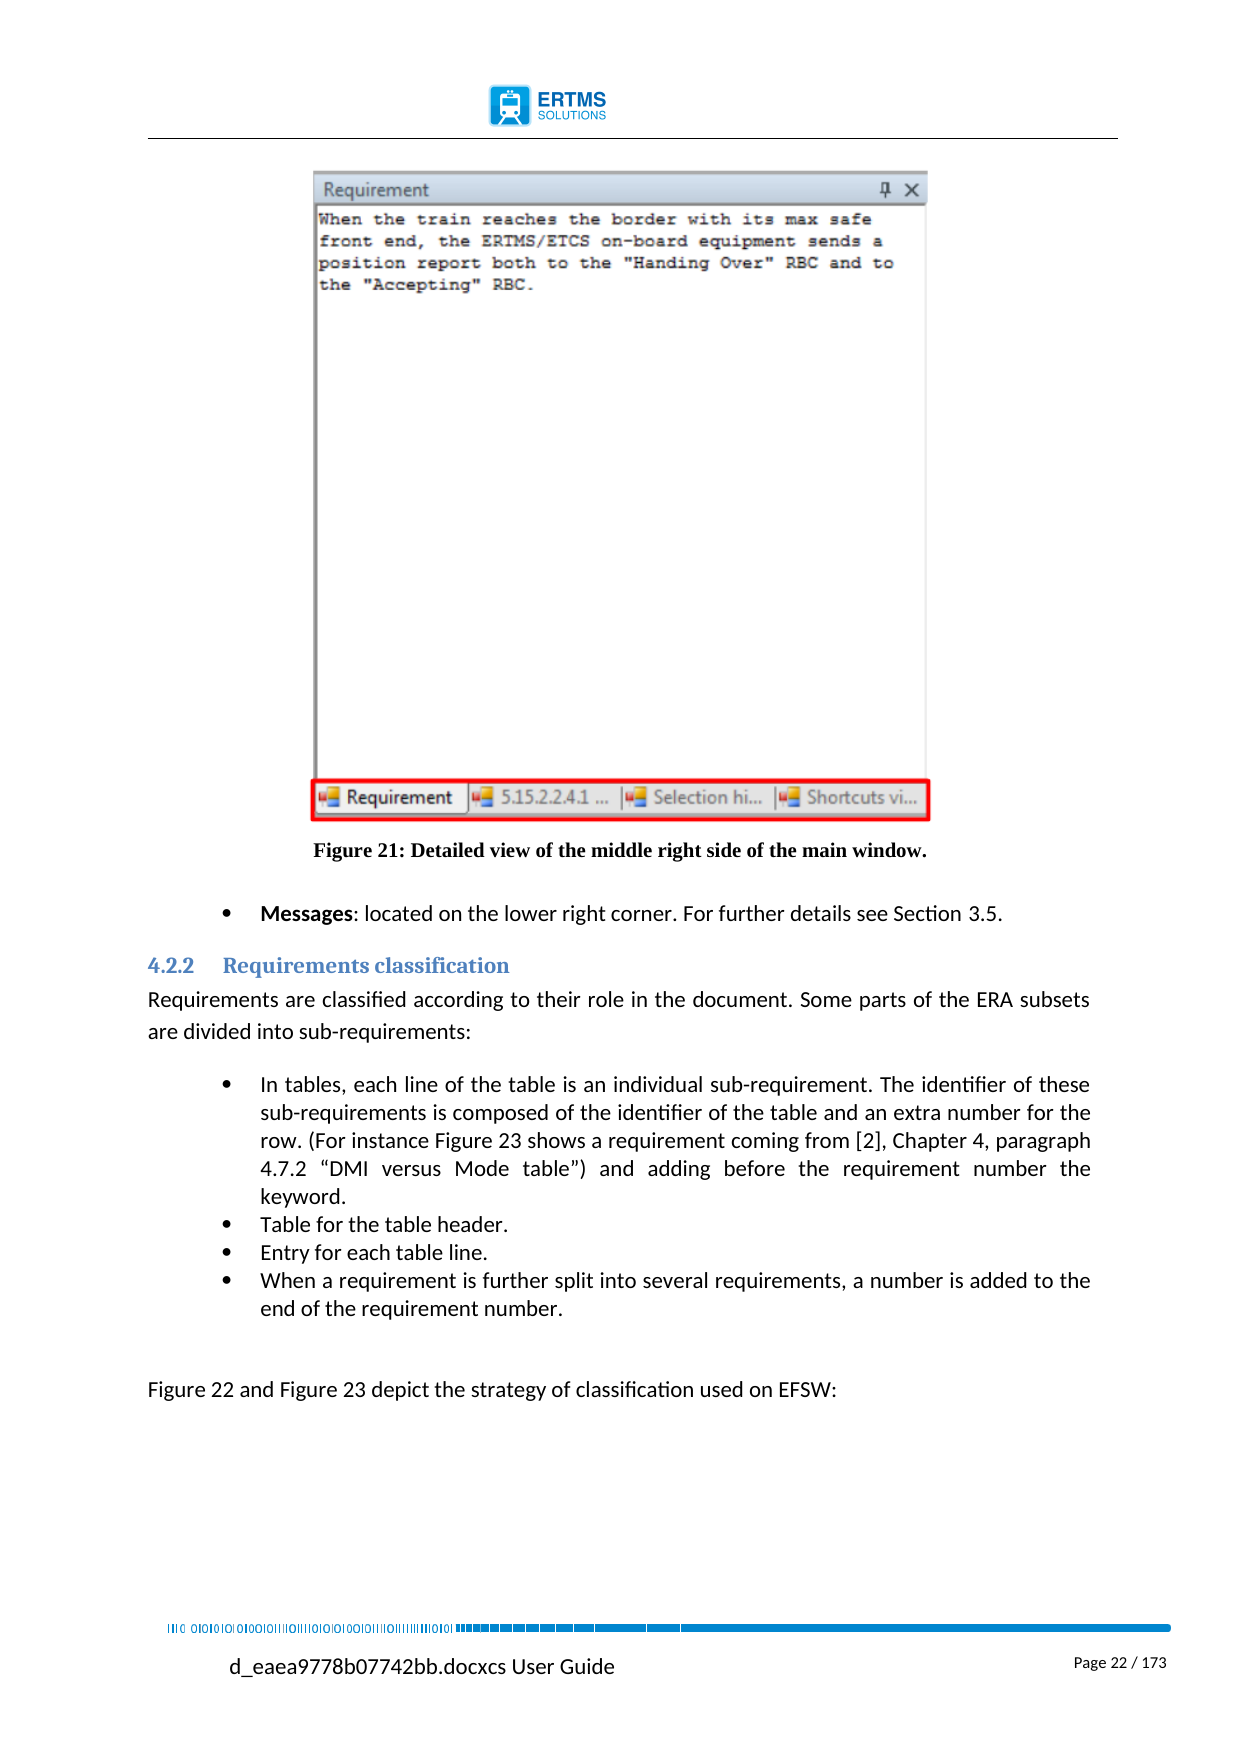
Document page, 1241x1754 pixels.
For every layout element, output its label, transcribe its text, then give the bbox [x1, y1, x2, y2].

list When a requirement is further split into several requirements, a number is added to the end of the requirement number. [223, 1266, 1093, 1322]
list Entry for each table line. [223, 1238, 1093, 1266]
subtitle Requirements classification [148, 952, 1093, 979]
list Table for the table header. [223, 1210, 1093, 1238]
list Messages: located on the lower right corner. For further details see Section 3.5. [223, 899, 1093, 927]
text Requirements are classified according to their role in the document. Some parts of the ERA subsets are divided into sub-requirements: [148, 985, 1093, 1045]
picture [167, 1624, 1171, 1633]
text Figure 21: Detailed view of the middle right side of the main window. [148, 838, 1093, 862]
text Figure 22 and Figure 23 depict the strategy of classification used on EFSW: [148, 1376, 1093, 1403]
picture [477, 73, 617, 138]
list In tables, each line of the table is an individual sub-requirement. The identifier of these sub-requirements is composed of the identifier of the table and an extra number for the row. (For instance Figure 23 shows a requirement coming from [2], Chapter 4, paragraph 4.7.2 “DMI versus Mode table”) and adding before the requirement number the keyword. [223, 1070, 1093, 1210]
